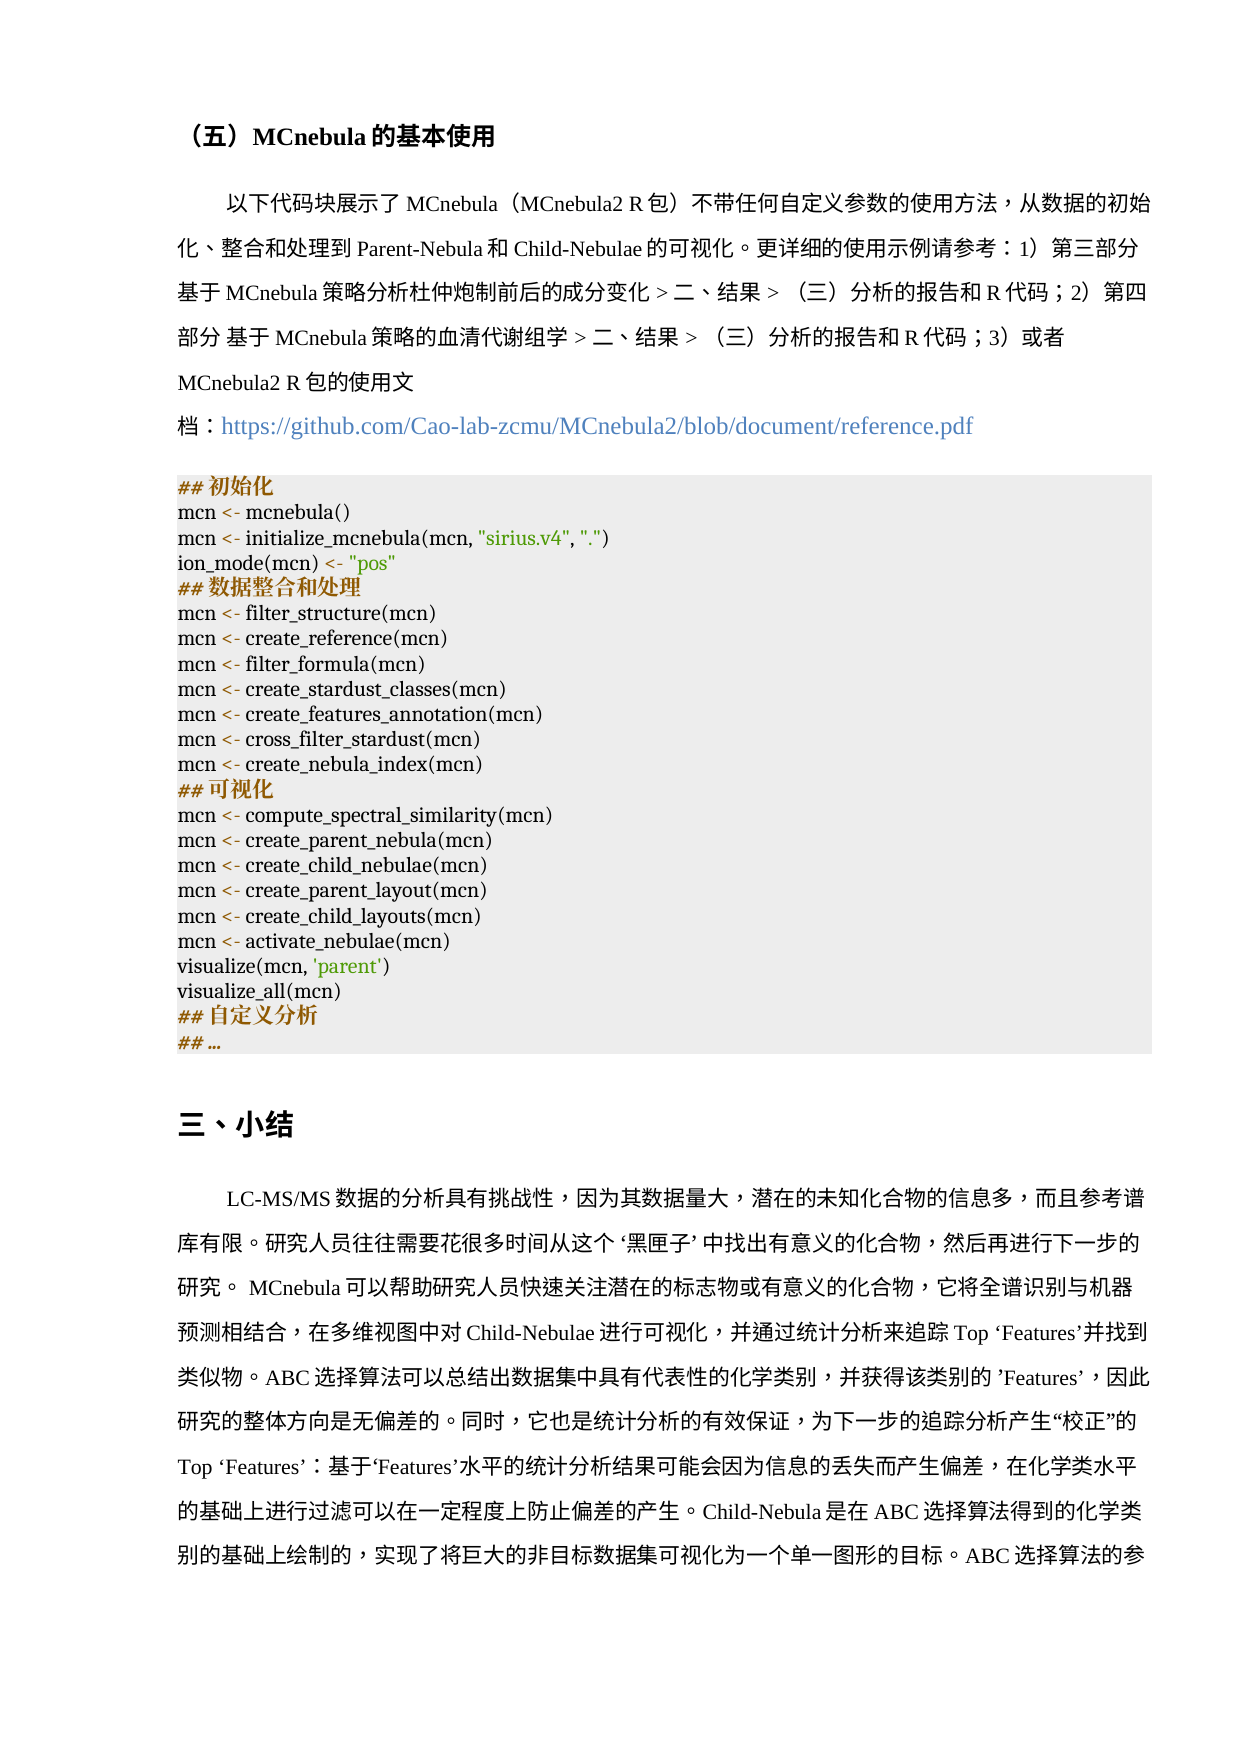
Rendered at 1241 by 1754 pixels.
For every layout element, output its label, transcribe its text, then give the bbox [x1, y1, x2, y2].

subtitle （五）MCnebula的基本使用 [177, 118, 1152, 152]
subtitle 三、小结 [177, 1104, 1152, 1144]
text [177, 1183, 1152, 1570]
text ## 初始化 mcn <- mcnebula() mcn <- initialize_mcnebula(mcn, "sirius.v4", ".") ion_mode(mcn) <- "pos" ## 数据整合和处理 mcn <- filter_structure(mcn) mcn <- create_reference(mcn) mcn <- filter_formula(mcn) mcn <- create_stardust_classes(mcn) mcn <- create_features_annotation(mcn) mcn <- cross_filter_stardust(mcn) mcn <- create_nebula_index(mcn) ## 可视化 mcn <- compute_spectral_similarity(mcn) mcn <- create_parent_nebula(mcn) mcn <- create_child_nebulae(mcn) mcn <- create_parent_layout(mcn) mcn <- create_child_layouts(mcn) mcn <- activate_nebulae(mcn) visualize(mcn, 'parent') visualize_all(mcn) ## 自定义分析 ## ... [177, 475, 1152, 1054]
text 以下代码块展示了MCnebula（MCnebula2 R包）不带任何自定义参数的使用方法，从数据的初始化、整合和处理到Parent-Nebula和Child-Nebulae的可视化。更详细的使用示例请参考：1）第三部分 基于MCnebula策略分析杜仲炮制前后的成分变化 > 二、结果 > （三）分析的报告和R代码；2）第四部分 基于MCnebula策略的血清代谢组学 > 二、结果 > （三）分析的报告和R代码；3）或者MCnebula2 R包的使用文档：https://github.com/Cao-lab-zcmu/MCnebula2/blob/document/reference.pdf [177, 188, 1152, 441]
